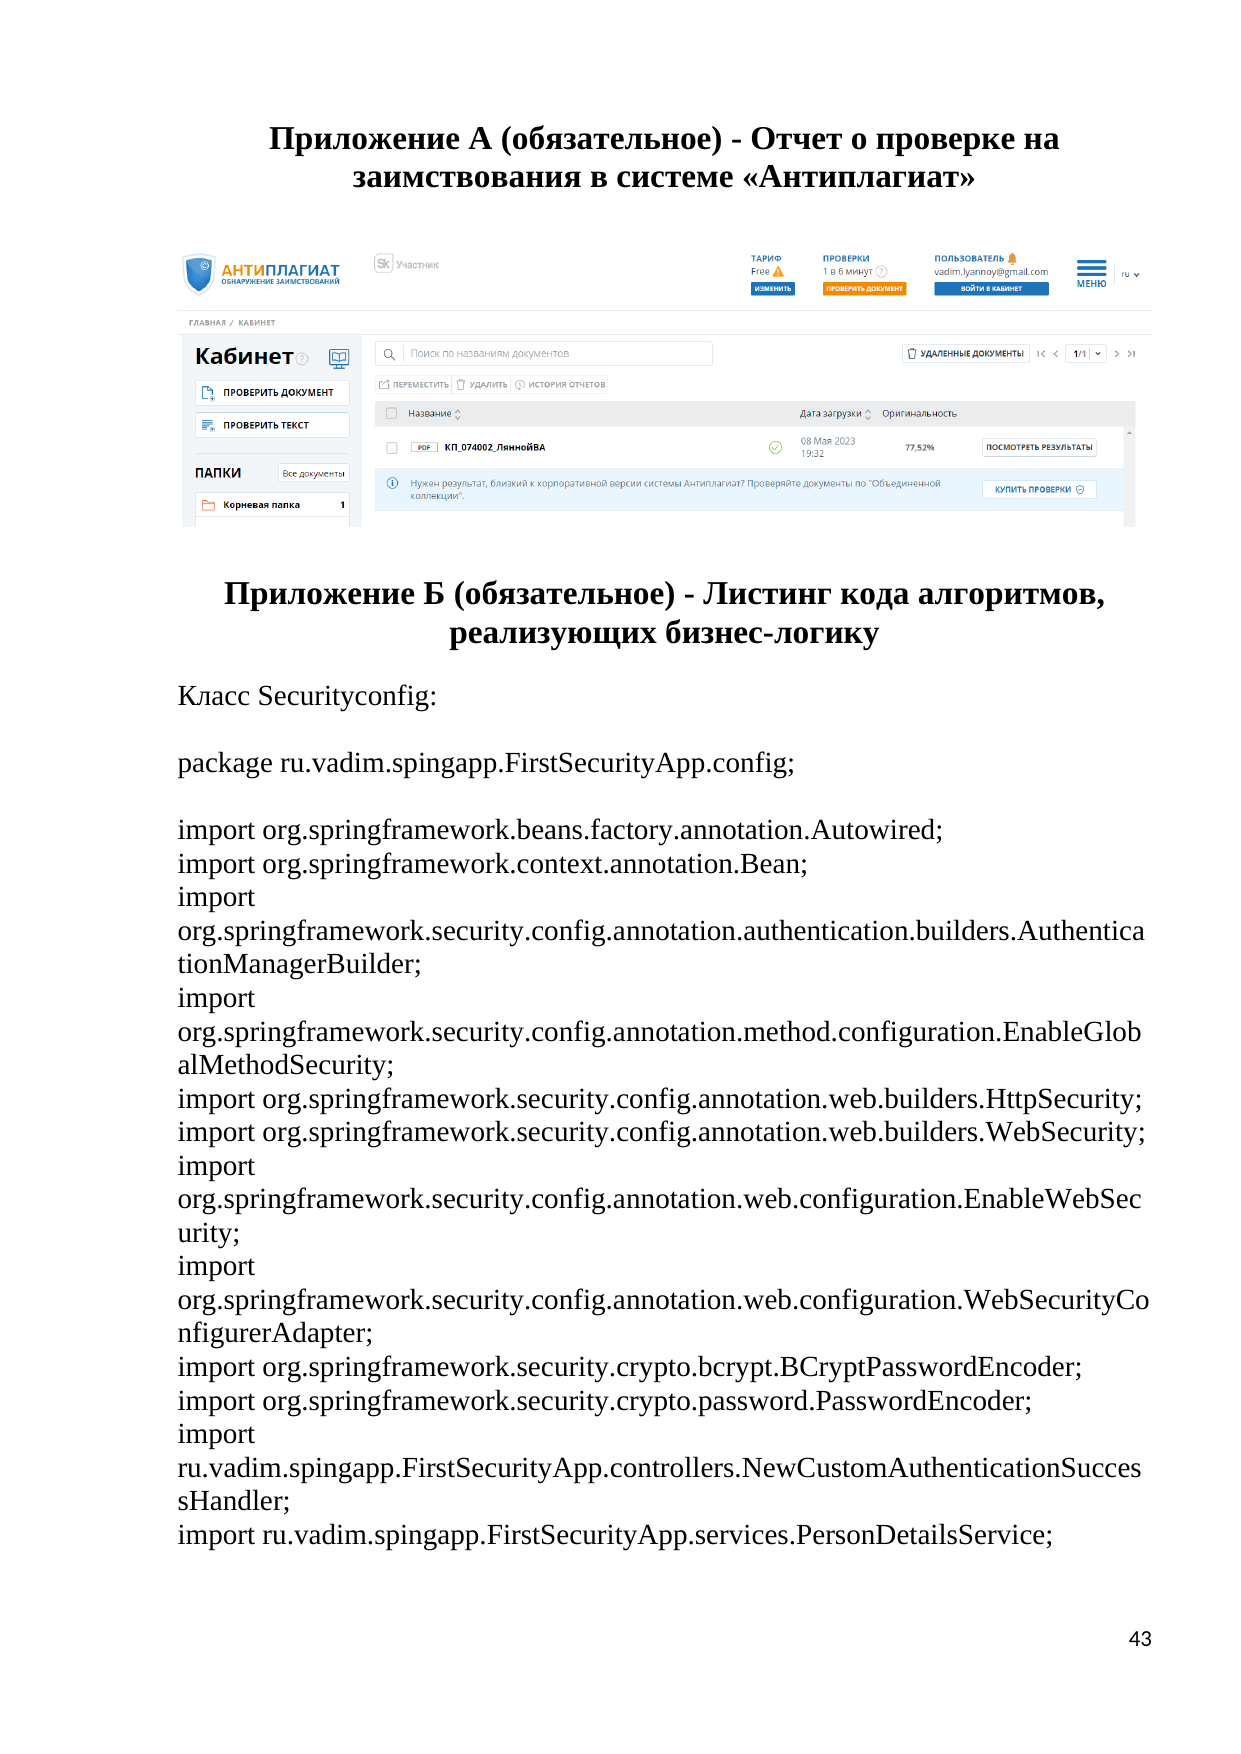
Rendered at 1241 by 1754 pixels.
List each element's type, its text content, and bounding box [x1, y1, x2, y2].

text import ru.vadim.spingapp.FirstSecurityApp.controllers.NewCustomAuthenticationSuccessHandler; [177, 1416, 1152, 1517]
text import ru.vadim.spingapp.FirstSecurityApp.services.PersonDetailsService; [177, 1517, 1152, 1550]
text import org.springframework.security.config.annotation.web.builders.WebSecurity; [177, 1114, 1152, 1148]
text import org.springframework.security.crypto.bcrypt.BCryptPasswordEncoder; [177, 1349, 1152, 1383]
picture [177, 241, 1152, 527]
text import org.springframework.security.config.annotation.authentication.builders.AuthenticationManagerBuilder; [177, 879, 1152, 980]
text import org.springframework.context.annotation.Bean; [177, 846, 1152, 879]
text import org.springframework.beans.factory.annotation.Autowired; [177, 812, 1152, 846]
subtitle Приложение Б (обязательное) - Листинг кода алгоритмов, реализующих бизнес-логику [177, 574, 1152, 650]
text import org.springframework.security.config.annotation.web.configuration.EnableWebSecurity; [177, 1148, 1152, 1248]
text import org.springframework.security.config.annotation.web.builders.HttpSecurity; [177, 1081, 1152, 1114]
text import org.springframework.security.config.annotation.method.configuration.EnableGlobalMethodSecurity; [177, 980, 1152, 1081]
text package ru.vadim.spingapp.FirstSecurityApp.config; [177, 745, 1152, 779]
subtitle Приложение А (обязательное) - Отчет о проверке на заимствования в системе «Антиплагиат» [177, 118, 1152, 195]
text Класс Securityconfig: [177, 678, 1152, 712]
text import org.springframework.security.config.annotation.web.configuration.WebSecurityConfigurerAdapter; [177, 1248, 1152, 1349]
text import org.springframework.security.crypto.password.PasswordEncoder; [177, 1383, 1152, 1416]
